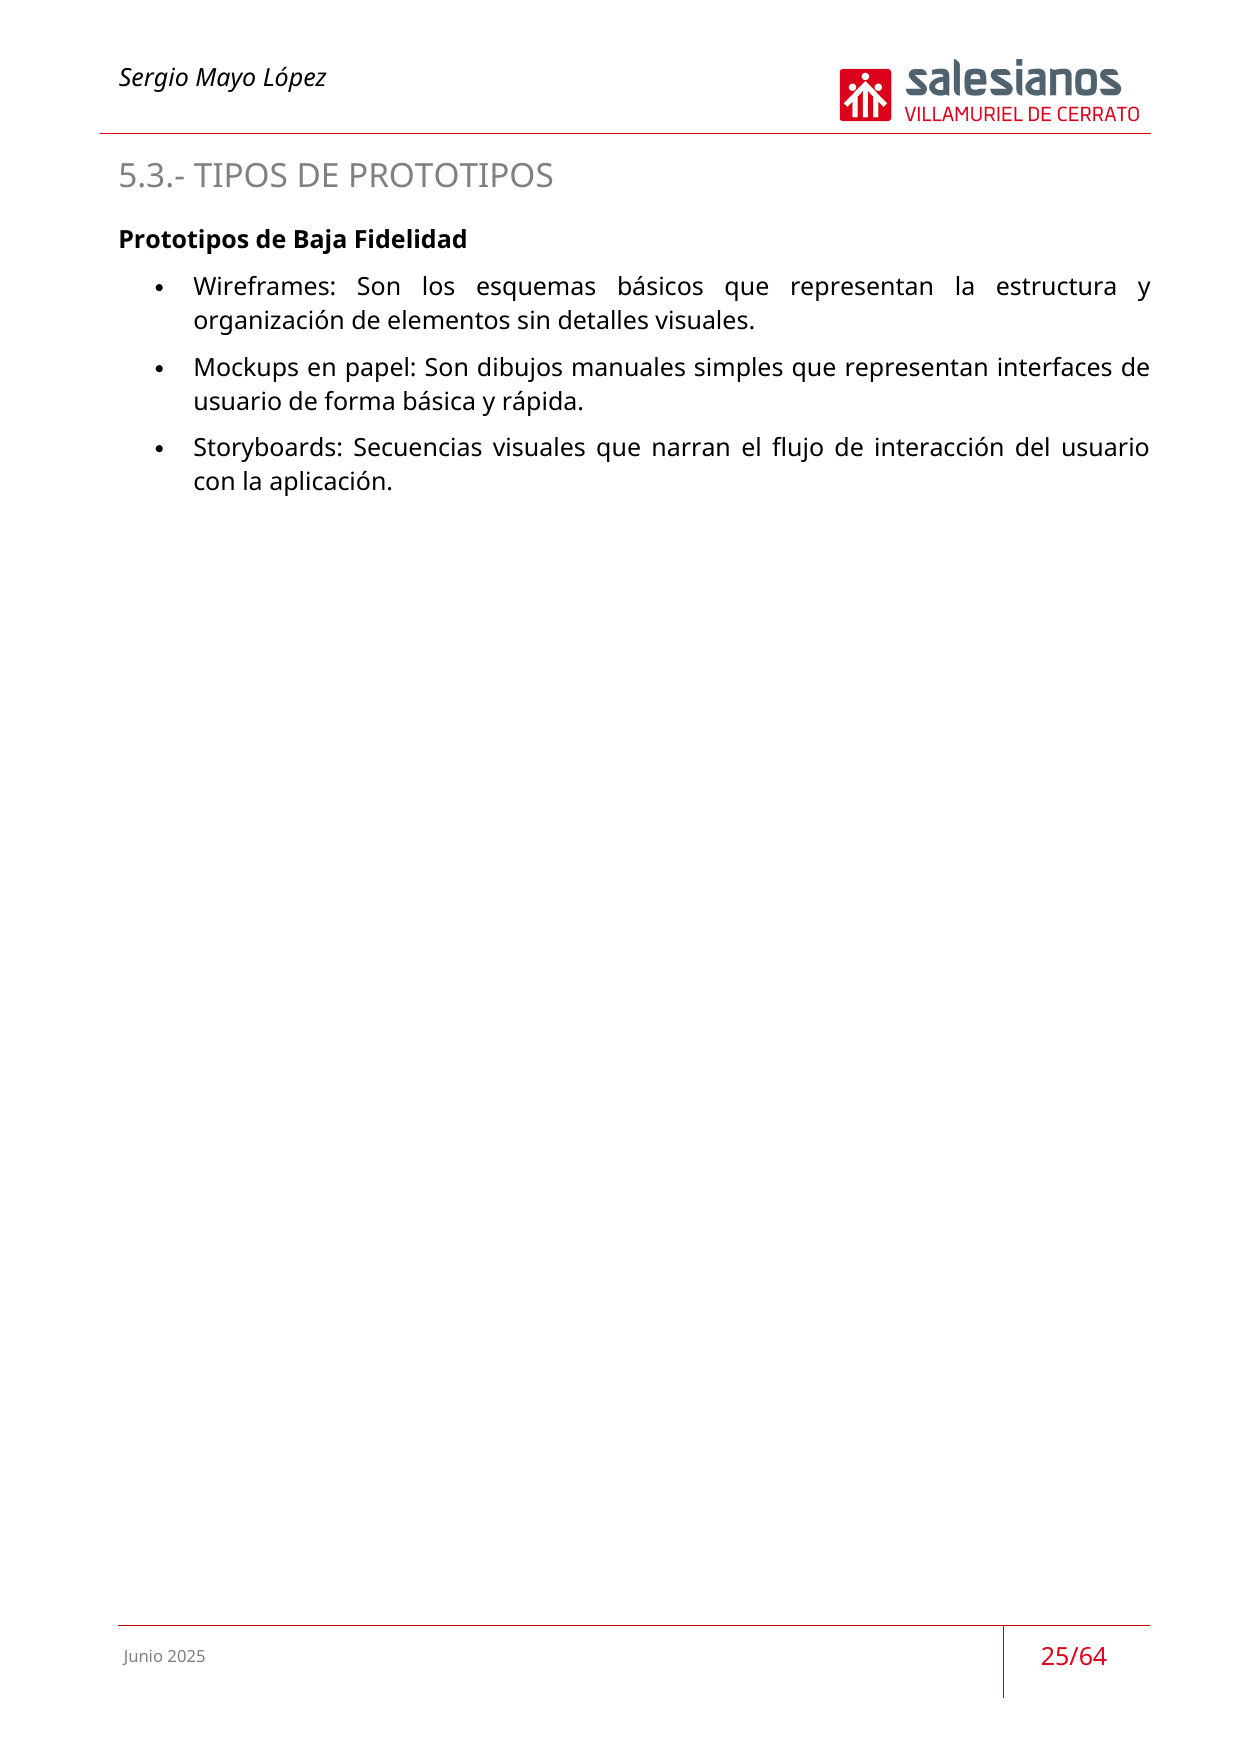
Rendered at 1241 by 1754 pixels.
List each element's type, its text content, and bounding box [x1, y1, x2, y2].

text Prototipos de Baja Fidelidad [118, 222, 1152, 256]
list Storyboards: Secuencias visuales que narran el flujo de interacción del usuario con la aplicación. [156, 430, 1152, 498]
list Wireframes: Son los esquemas básicos que representan la estructura y organización de elementos sin detalles visuales. [156, 269, 1152, 337]
list Mockups en papel: Son dibujos manuales simples que representan interfaces de usuario de forma básica y rápida. [156, 349, 1152, 417]
picture [839, 59, 1140, 126]
subtitle Tipos de prototipos [118, 152, 1152, 197]
